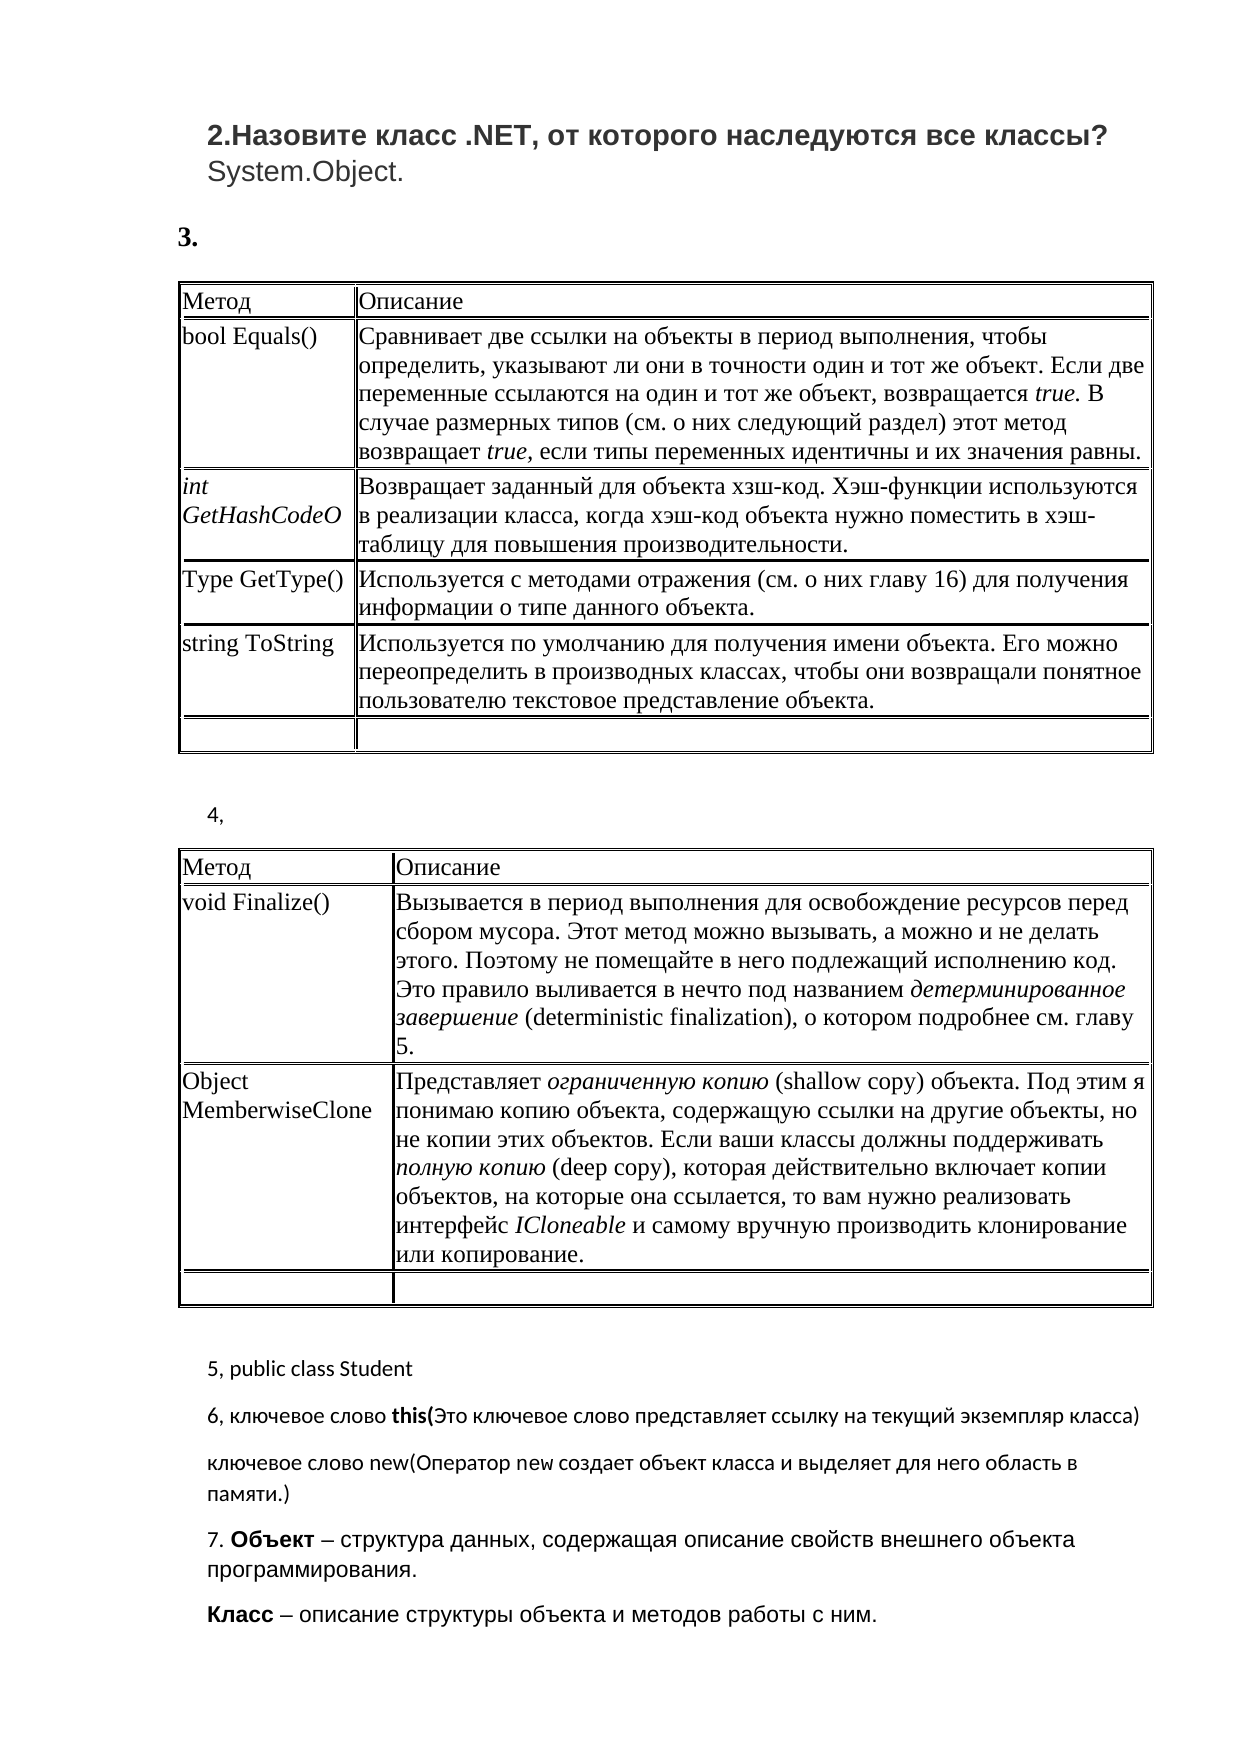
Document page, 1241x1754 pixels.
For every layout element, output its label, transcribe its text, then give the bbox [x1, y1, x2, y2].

table_header Метод [181, 283, 356, 316]
text ключевое слово new(Оператор new создает объект класса и выделяет для него область в памяти.) [207, 1448, 1152, 1507]
table_header Описание [356, 285, 1151, 316]
table_header Метод [181, 851, 393, 883]
table_cell int GetHashCodeO [181, 466, 354, 559]
text 4, [207, 801, 1152, 829]
table_cell [181, 1269, 393, 1304]
subtitle 3. [177, 219, 1152, 252]
table_cell [181, 715, 356, 751]
table_cell string ToString [180, 623, 354, 715]
text Класс – описание структуры объекта и методов работы с ним. [207, 1601, 1152, 1627]
table_cell Возвращает заданный для объекта хзш-код. Хэш-функции используются в реализации класса, когда хэш-код объекта нужно поместить в хэш-таблицу для повышения производительности. [358, 466, 1151, 559]
text 6, ключевое слово this(Это ключевое слово представляет ссылку на текущий экземпляр класса) [207, 1401, 1152, 1429]
table_cell bool Equals() [181, 316, 354, 466]
table_cell Вызывается в период выполнения для освобождение ресурсов перед сбором мусора. Этот метод можно вызывать, а можно и не делать этого. Поэтому не помещайте в него подлежащий исполнению код. Это правило выливается в нечто под названием детерминированное завершение (deterministic finalization), о котором подробнее см. главу 5. [393, 883, 1152, 1061]
table_cell Type GetType() [181, 559, 354, 623]
table_cell Object MemberwiseClone [181, 1061, 392, 1269]
table_cell void Finalize() [180, 883, 393, 1061]
table_cell Используется с методами отражения (см. о них главу 16) для получения информации о типе данного объекта. [358, 559, 1151, 623]
table_cell Представляет ограниченную копию (shallow copy) объекта. Под этим я понимаю копию объекта, содержащую ссылки на другие объекты, но не копии этих объектов. Если ваши классы должны поддерживать полную копию (deep copy), которая действительно включает копии объектов, на которые она ссылается, то вам нужно реализовать интерфейс ICloneable и самому вручную производить клонирование или копирование. [395, 1061, 1151, 1269]
table_cell [393, 1269, 1151, 1304]
table_cell Используется по умолчанию для получения имени объекта. Его можно переопределить в производных классах, чтобы они возвращали понятное пользователю текстовое представление объекта. [358, 623, 1152, 715]
table_header Описание [393, 851, 1151, 883]
text 2.Назовите класс .NET, от которого наследуются все классы? System.Object. [207, 118, 1152, 188]
table_cell [356, 715, 1151, 751]
text 7. Объект – структура данных, содержащая описание свойств внешнего объекта программирования. [207, 1526, 1152, 1582]
text 5, public class Student [207, 1354, 1152, 1382]
table_cell Сравнивает две ссылки на объекты в период выполнения, чтобы определить, указывают ли они в точности один и тот же объект. Если две переменные ссылаются на один и тот же объект, возвращается true. В случае размерных типов (см. о них следующий раздел) этот метод возвращает true, если типы переменных идентичны и их значения равны. [358, 316, 1151, 466]
